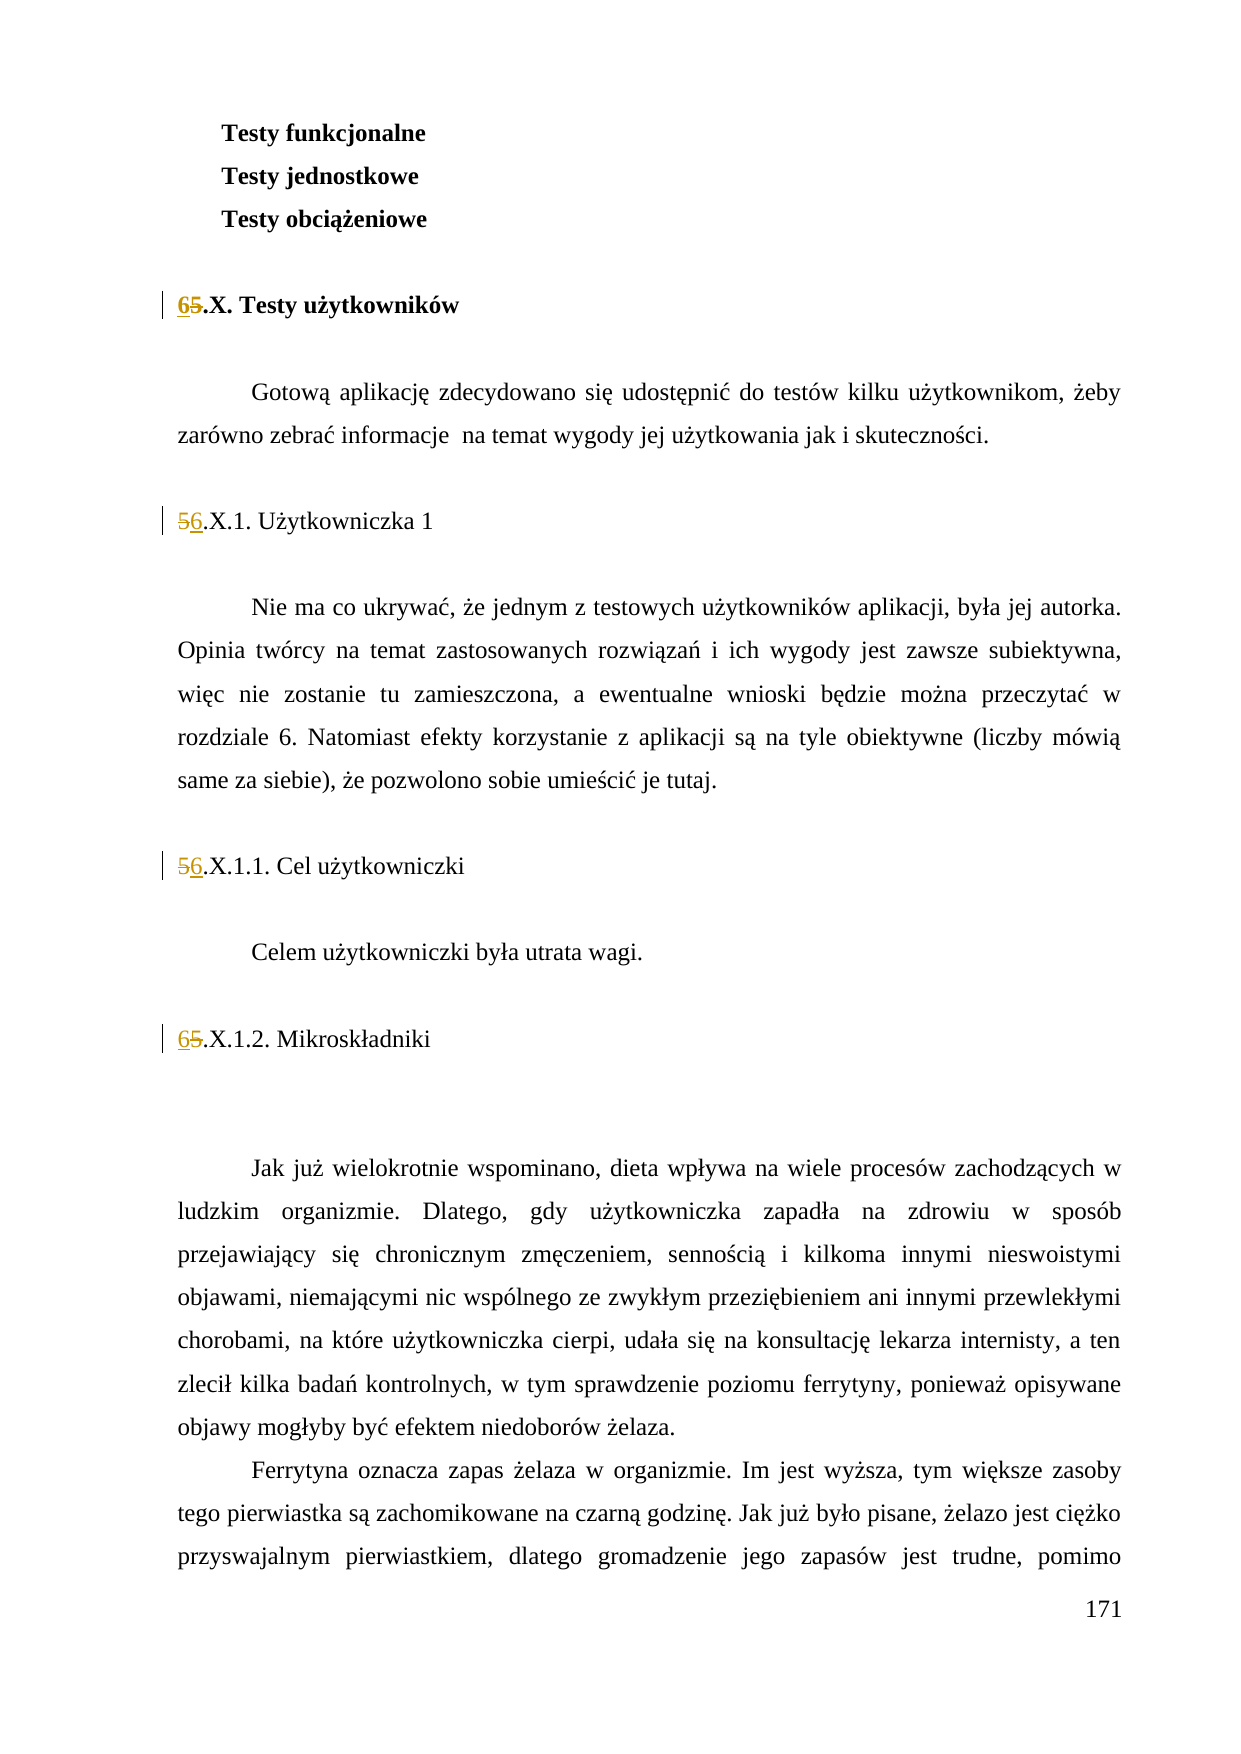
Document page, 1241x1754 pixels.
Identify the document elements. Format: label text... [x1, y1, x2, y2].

text Celem użytkowniczki była utrata wagi. [177, 937, 1122, 966]
text Nie ma co ukrywać, że jednym z testowych użytkowników aplikacji, była jej autorka. Opinia twórcy na temat zastosowanych rozwiązań i ich wygody jest zawsze subiektywna, więc nie zostanie tu zamieszczona, a ewentualne wnioski będzie można przeczytać w rozdziale 6. Natomiast efekty korzystanie z aplikacji są na tyle obiektywne (liczby mówią same za siebie), że pozwolono sobie umieścić je tutaj. [177, 592, 1122, 794]
text .X.1.2. Mikroskładniki [177, 1024, 1122, 1052]
text Jak już wielokrotnie wspominano, dieta wpływa na wiele procesów zachodzących w ludzkim organizmie. Dlatego, gdy użytkowniczka zapadła na zdrowiu w sposób przejawiający się chronicznym zmęczeniem, sennością i kilkoma innymi nieswoistymi objawami, niemającymi nic wspólnego ze zwykłym przeziębieniem ani innymi przewlekłymi chorobami, na które użytkowniczka cierpi, udała się na konsultację lekarza internisty, a ten zlecił kilka badań kontrolnych, w tym sprawdzenie poziomu ferrytyny, ponieważ opisywane objawy mogłyby być efektem niedoborów żelaza. [177, 1153, 1122, 1441]
subtitle Testy jednostkowe [215, 161, 1122, 190]
text .X.1.1. Cel użytkowniczki [177, 851, 1122, 880]
subtitle Testy obciążeniowe [215, 204, 1122, 233]
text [177, 1455, 1122, 1570]
subtitle Testy funkcjonalne [215, 118, 1122, 147]
subtitle .X. Testy użytkowników [177, 291, 1122, 319]
text Gotową aplikację zdecydowano się udostępnić do testów kilku użytkownikom, żeby zarówno zebrać informacje na temat wygody jej użytkowania jak i skuteczności. [177, 377, 1122, 449]
subtitle .X.1. Użytkowniczka 1 [177, 506, 1122, 535]
